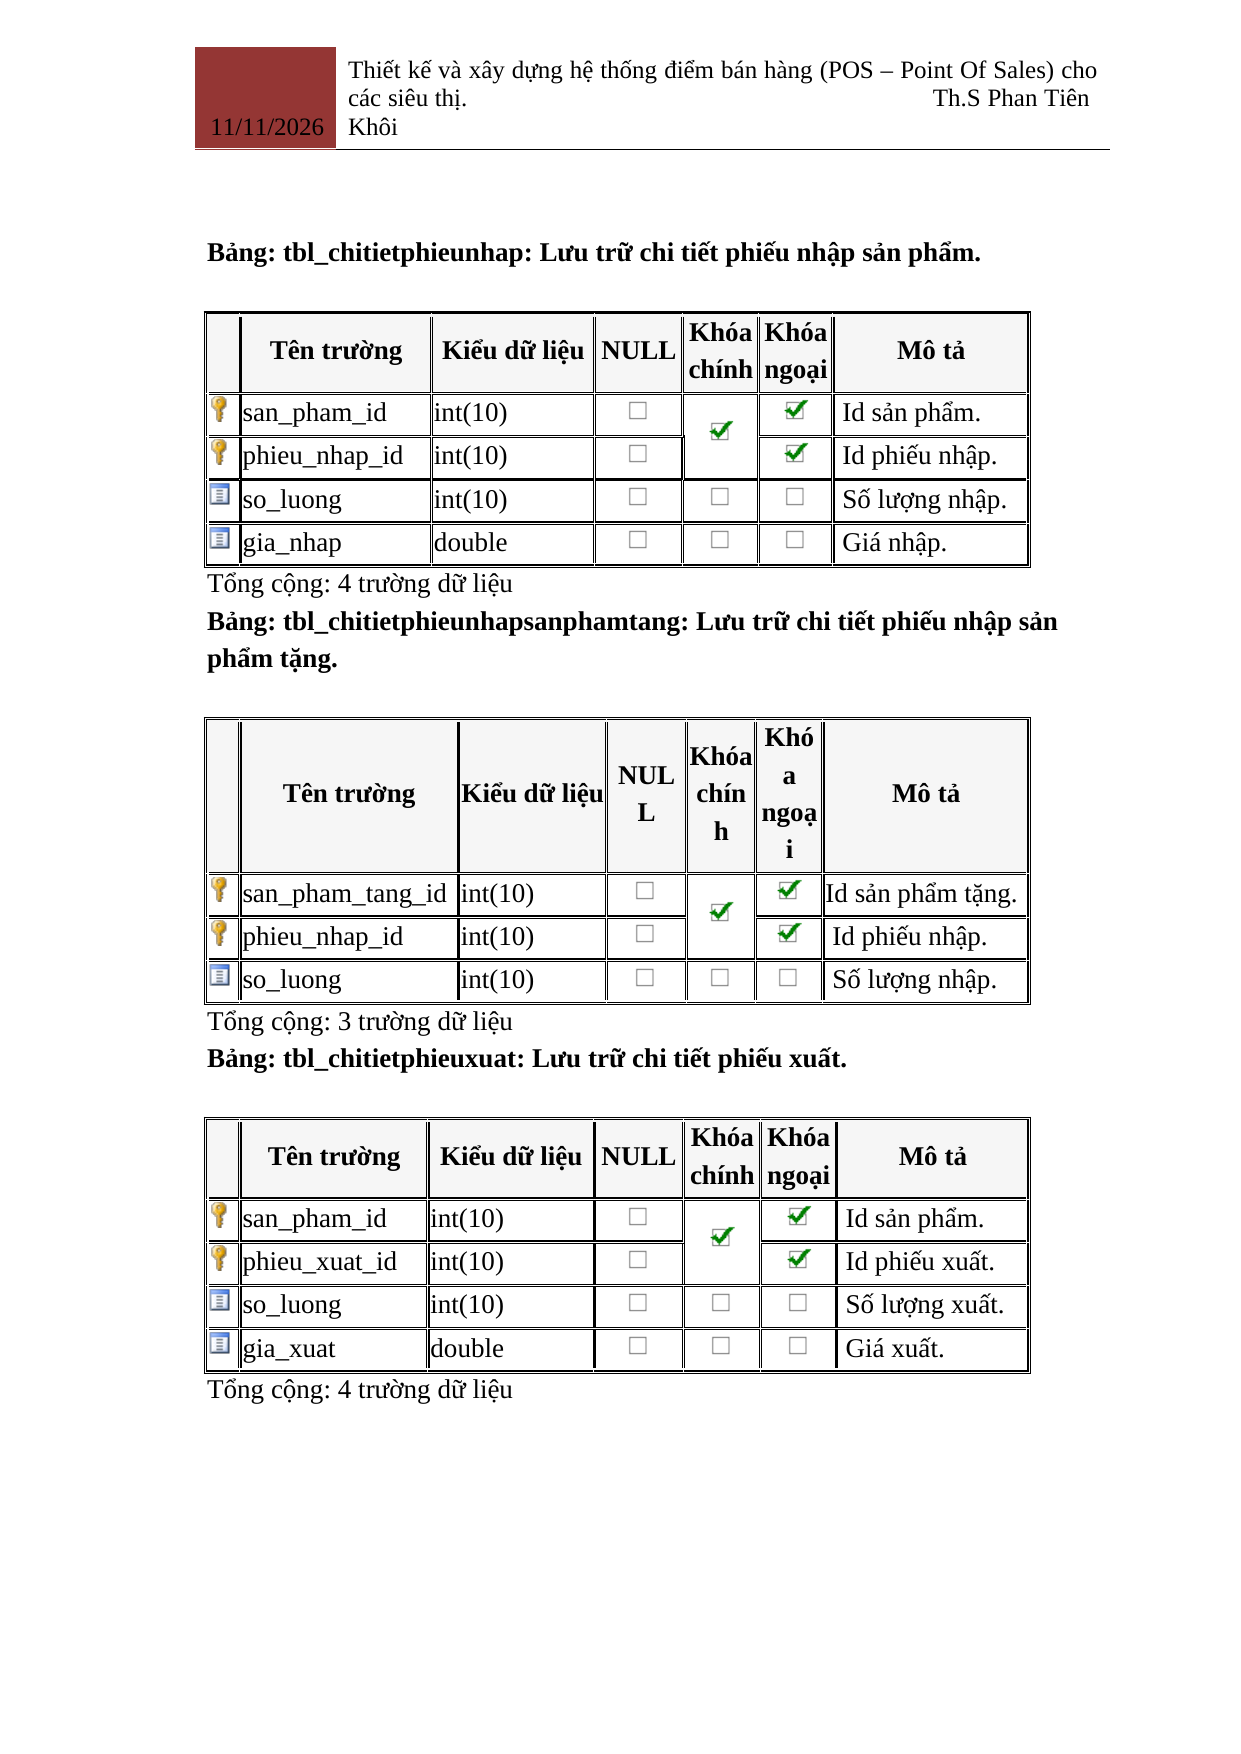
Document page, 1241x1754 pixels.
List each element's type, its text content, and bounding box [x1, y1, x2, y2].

table_cell [757, 919, 821, 958]
table_header [207, 313, 240, 391]
picture [207, 483, 233, 508]
table_header [205, 1118, 240, 1197]
table_cell Id phiếu nhập. [833, 435, 1029, 478]
picture [776, 921, 802, 946]
table_cell [205, 1327, 240, 1370]
table_header NULL [595, 314, 683, 391]
picture [626, 1289, 652, 1315]
table_header Kiểu dữ liệu [431, 314, 595, 391]
table_header Khóa chính [686, 720, 756, 872]
text Tổng cộng: 4 trường dữ liệu [207, 568, 1122, 599]
text Tổng cộng: 4 trường dữ liệu [207, 1373, 1122, 1404]
table_cell [760, 395, 831, 435]
table_cell [761, 1330, 836, 1370]
table_cell [684, 481, 757, 521]
table_header Mô tả [823, 720, 1027, 872]
picture [708, 899, 734, 925]
picture [709, 1224, 735, 1250]
picture [783, 483, 809, 509]
picture [626, 440, 652, 466]
subtitle Bảng: tbl_chitietphieunhapsanphamtang: Lưu trữ chi tiết phiếu nhập sản phẩm tặng. [207, 605, 1122, 673]
picture [207, 1332, 233, 1357]
picture [633, 964, 659, 990]
picture [708, 964, 734, 990]
table_cell int(10) [430, 1201, 593, 1240]
table_cell [207, 391, 239, 435]
table_cell gia_nhap [240, 525, 431, 564]
table_header NULL [607, 720, 686, 872]
picture [207, 1288, 233, 1314]
table_cell [207, 1240, 238, 1284]
table_cell [207, 521, 240, 564]
table_cell [205, 872, 240, 915]
table_cell int(10) [433, 395, 593, 435]
table_cell double [431, 525, 595, 564]
table_cell [762, 1287, 835, 1327]
table_cell [596, 438, 681, 478]
table_cell san_pham_id [242, 395, 430, 435]
table_cell [207, 1197, 238, 1240]
picture [626, 483, 652, 509]
table_cell phieu_xuat_id [242, 1244, 426, 1284]
table_cell [686, 962, 756, 1002]
table_cell Số lượng xuất. [836, 1284, 1029, 1327]
picture [776, 877, 802, 903]
picture [207, 1245, 233, 1271]
table_cell [684, 395, 757, 478]
table_cell [759, 521, 833, 564]
table_header Kiểu dữ liệu [428, 1118, 594, 1197]
table_cell [688, 875, 754, 958]
text Tổng cộng: 3 trường dữ liệu [207, 1005, 1122, 1036]
table_cell [608, 919, 685, 958]
table_cell Giá nhập. [833, 521, 1028, 564]
picture [207, 963, 233, 989]
table_header [205, 718, 240, 872]
table_cell [594, 1330, 683, 1370]
picture [783, 527, 809, 552]
table_cell [762, 1201, 835, 1240]
table_cell [760, 481, 831, 521]
table_cell [596, 481, 681, 521]
table_header Khóa ngoại [761, 1120, 836, 1197]
table_cell int(10) [430, 1244, 593, 1284]
table_header Khóa chính [684, 1120, 761, 1197]
picture [207, 439, 233, 465]
table_cell [596, 1287, 682, 1327]
table_cell [205, 1284, 240, 1327]
table_cell Id sản phẩm tặng. [823, 872, 1029, 915]
picture [783, 397, 809, 423]
table_cell Id phiếu nhập. [825, 915, 1028, 958]
subtitle Bảng: tbl_chitietphieunhap: Lưu trữ chi tiết phiếu nhập sản phẩm. [207, 236, 1122, 267]
table_cell [684, 1330, 761, 1370]
picture [207, 1202, 233, 1228]
table_cell [595, 525, 683, 564]
table_cell Id sản phẩm. [835, 391, 1028, 435]
picture [207, 920, 233, 946]
table_cell [207, 915, 238, 958]
picture [626, 1203, 652, 1229]
table_header Kiểu dữ liệu [458, 720, 607, 872]
table_cell [596, 1244, 682, 1284]
table_cell int(10) [460, 875, 605, 915]
table_cell Id phiếu xuất. [838, 1240, 1028, 1284]
table_cell int(10) [433, 438, 593, 478]
table_cell [205, 435, 240, 478]
table_cell [596, 1201, 682, 1240]
picture [626, 397, 652, 423]
table_cell [207, 958, 240, 1002]
picture [709, 1332, 735, 1358]
table_cell san_pham_tang_id [242, 875, 457, 915]
table_cell [608, 875, 685, 915]
table_cell phieu_nhap_id [242, 438, 430, 478]
picture [207, 526, 233, 552]
picture [708, 527, 734, 552]
table_cell int(10) [460, 919, 605, 958]
picture [626, 1332, 652, 1358]
picture [709, 1289, 735, 1315]
table_cell Id sản phẩm. [838, 1197, 1028, 1240]
picture [786, 1246, 812, 1272]
table_cell int(10) [433, 481, 593, 521]
picture [708, 483, 734, 509]
table_cell [685, 1201, 759, 1284]
table_header Khóa chính [683, 314, 758, 391]
table_cell so_luong [242, 1287, 426, 1327]
table_header Mô tả [836, 1120, 1027, 1197]
table_cell Số lượng nhập. [835, 478, 1029, 521]
table_header Tên trường [240, 314, 431, 391]
table_cell double [428, 1330, 594, 1370]
table_cell [685, 1287, 759, 1327]
table_header Tên trường [240, 1118, 428, 1197]
table_cell [607, 962, 686, 1002]
table_cell so_luong [242, 481, 430, 521]
table_cell [760, 438, 831, 478]
subtitle Bảng: tbl_chitietphieuxuat: Lưu trữ chi tiết phiếu xuất. [207, 1042, 1122, 1073]
table_cell [205, 478, 239, 521]
table_cell [683, 525, 758, 564]
table_cell phieu_nhap_id [242, 919, 457, 958]
table_header Tên trường [240, 720, 458, 872]
table_cell Số lượng nhập. [823, 958, 1028, 1002]
table_cell so_luong [240, 962, 458, 1002]
table_header Khóa ngoại [759, 313, 833, 391]
table_header Mô tả [833, 314, 1027, 391]
picture [207, 877, 233, 902]
table_cell int(10) [430, 1287, 593, 1327]
picture [786, 1203, 812, 1229]
table_cell san_pham_id [242, 1201, 426, 1240]
table_header NULL [594, 1120, 683, 1197]
table_cell [762, 1244, 835, 1284]
picture [207, 396, 233, 422]
table_cell [757, 875, 821, 915]
picture [633, 877, 659, 903]
picture [633, 921, 659, 946]
table_cell int(10) [458, 962, 607, 1002]
table_cell Giá xuất. [836, 1327, 1029, 1370]
picture [626, 527, 652, 552]
picture [776, 964, 802, 990]
picture [783, 440, 809, 466]
picture [786, 1289, 812, 1315]
table_cell [596, 395, 681, 435]
picture [708, 419, 734, 444]
table_cell [756, 958, 823, 1002]
table_cell gia_xuat [240, 1327, 428, 1370]
table_header Khóa ngoại [756, 718, 823, 872]
picture [786, 1332, 812, 1358]
picture [626, 1246, 652, 1272]
